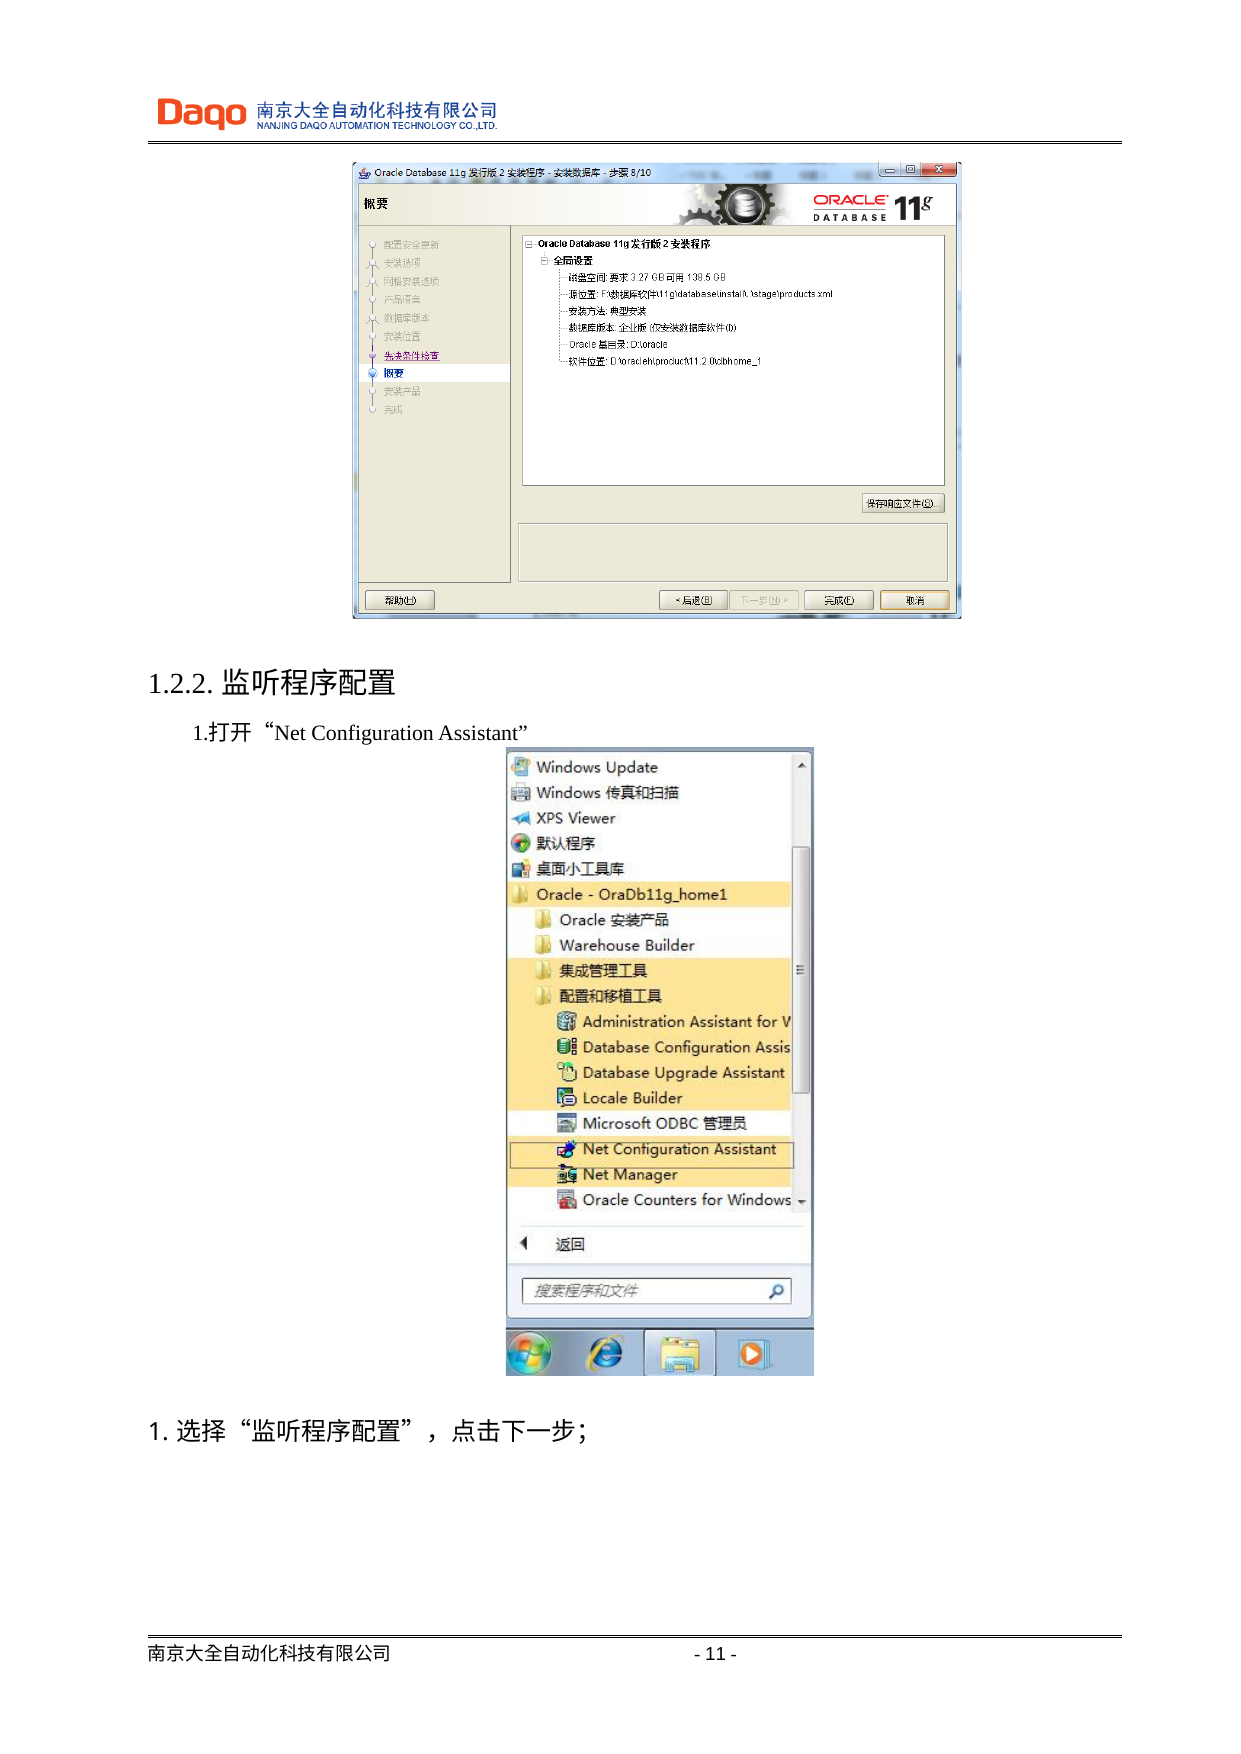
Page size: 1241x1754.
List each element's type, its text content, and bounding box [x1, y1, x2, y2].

picture [505, 747, 815, 1376]
list 选择“监听程序配置”，点击下一步； [148, 1397, 1122, 1462]
picture [352, 162, 962, 619]
text 1.打开“Net Configuration Assistant” [148, 714, 1122, 747]
picture [147, 88, 505, 140]
subtitle 监听程序配置 [148, 649, 1122, 714]
